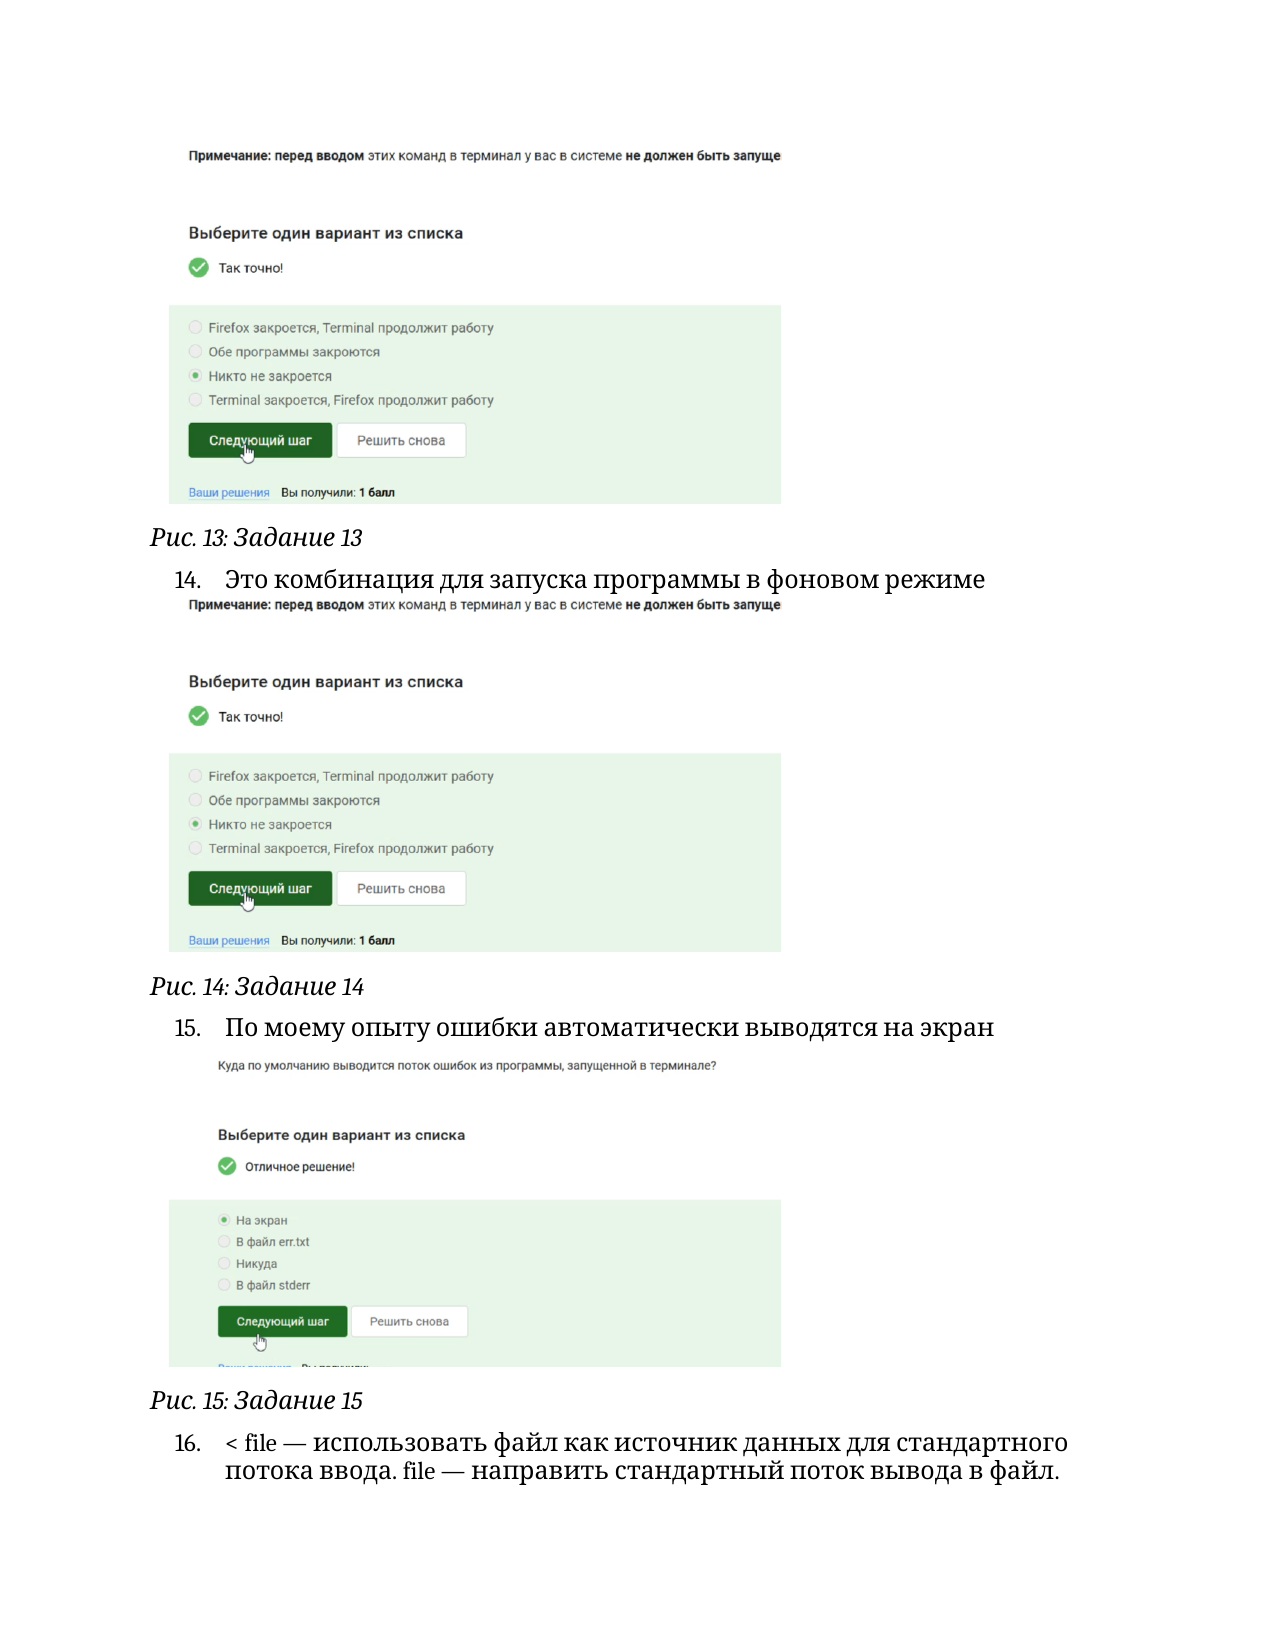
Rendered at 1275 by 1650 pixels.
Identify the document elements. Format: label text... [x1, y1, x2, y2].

text Рис. 13: Задание 13 [150, 524, 1125, 553]
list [175, 1428, 1125, 1486]
text Рис. 14: Задание 14 [150, 972, 1125, 1001]
list Это комбинация для запуска программы в фоновом режиме [175, 566, 1125, 594]
picture [168, 150, 782, 504]
picture [168, 598, 782, 952]
picture [168, 1046, 782, 1367]
list По моему опыту ошибки автоматически выводятся на экран [175, 1014, 1125, 1042]
text Рис. 15: Задание 15 [150, 1387, 1125, 1416]
